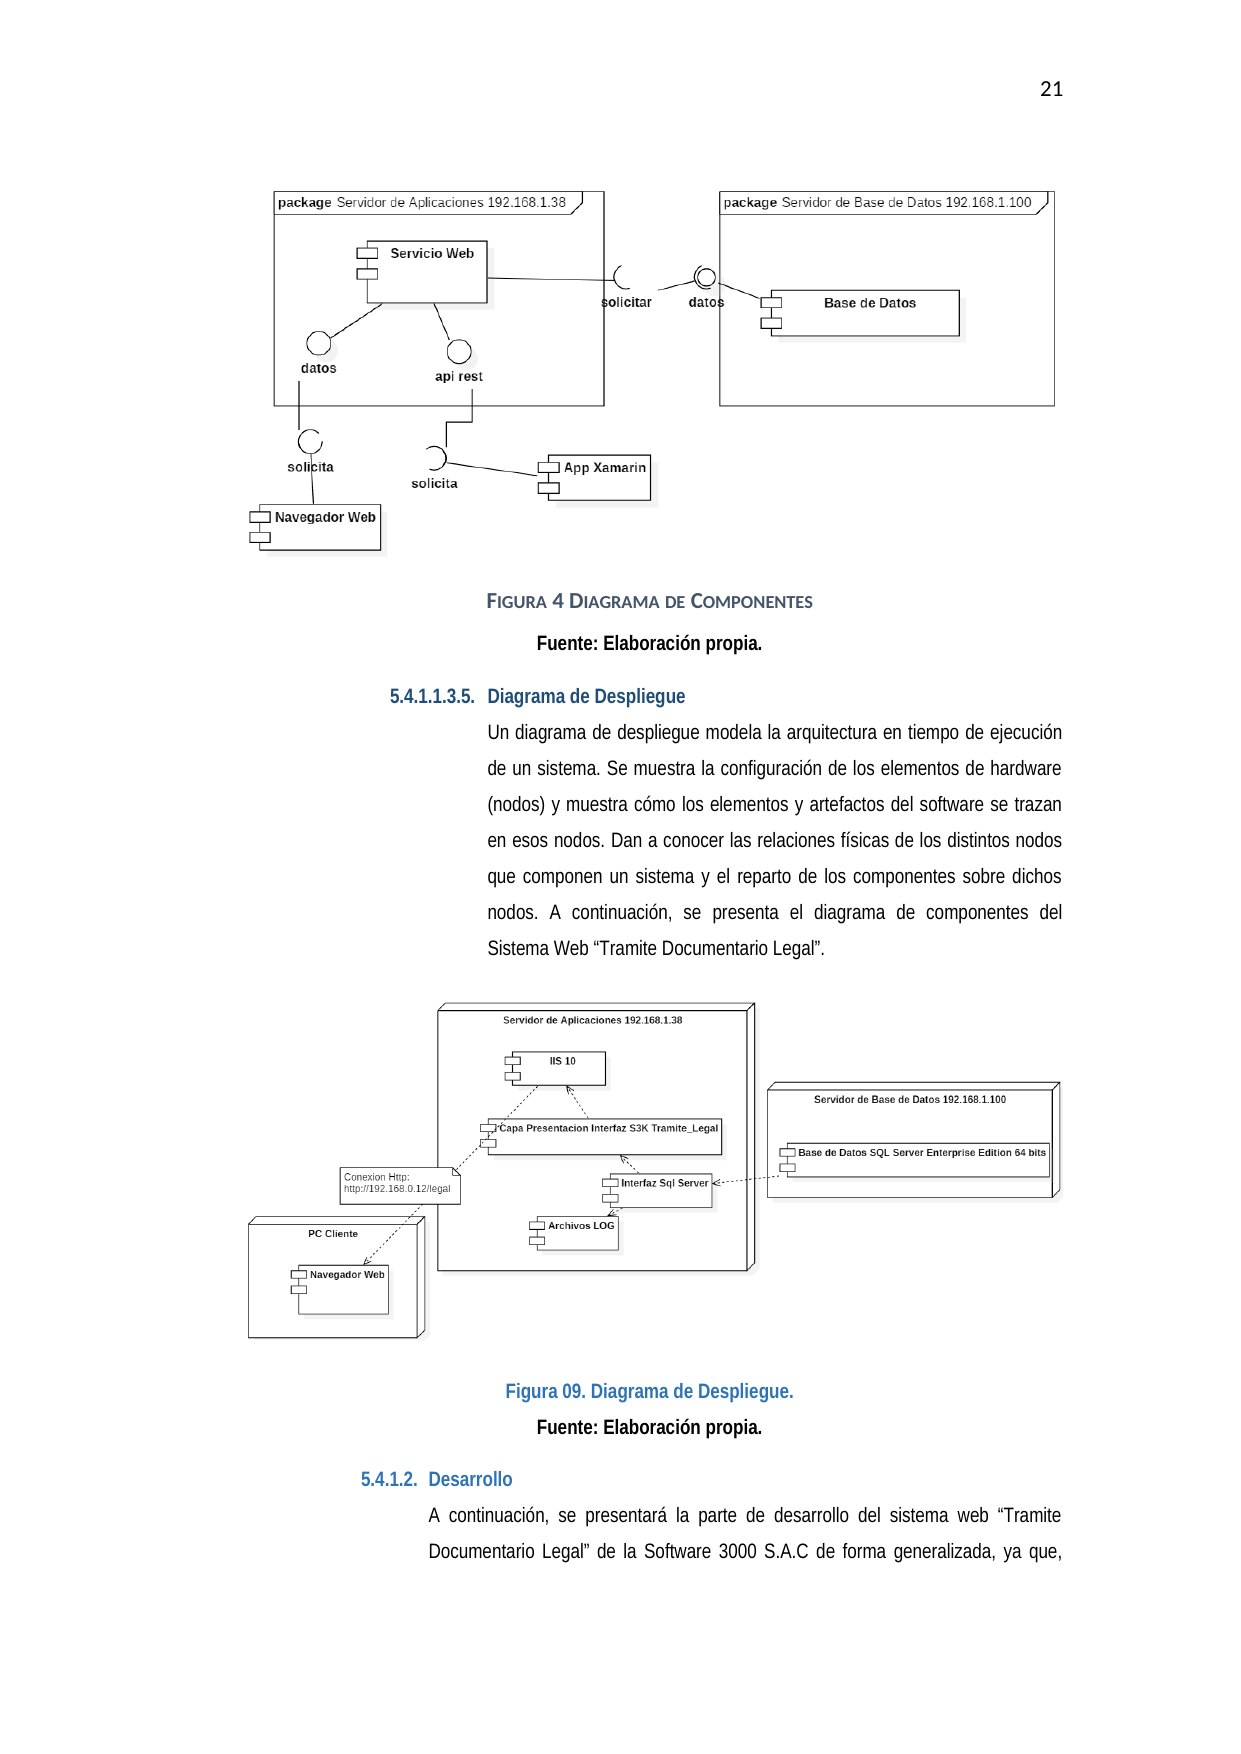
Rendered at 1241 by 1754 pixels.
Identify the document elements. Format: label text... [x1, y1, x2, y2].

list Diagrama de Despliegue [390, 684, 1063, 708]
picture [236, 177, 1063, 570]
text Figura 09. Diagrama de Despliegue. [236, 1379, 1063, 1403]
list Desarrollo [361, 1467, 1063, 1491]
text Fuente: Elaboración propia. [236, 1415, 1063, 1439]
picture [236, 988, 1063, 1340]
list Un diagrama de despliegue modela la arquitectura en tiempo de ejecución de un sistema. Se muestra la configuración de los elementos de hardware (nodos) y muestra cómo los elementos y artefactos del software se trazan en esos nodos. Dan a conocer las relaciones físicas de los distintos nodos que componen un sistema y el reparto de los componentes sobre dichos nodos. A continuación, se presenta el diagrama de componentes del Sistema Web “Tramite Documentario Legal”. [487, 720, 1063, 959]
text Figura 4 Diagrama de Componentes [236, 587, 1063, 615]
text Fuente: Elaboración propia. [236, 631, 1063, 655]
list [428, 1503, 1063, 1563]
